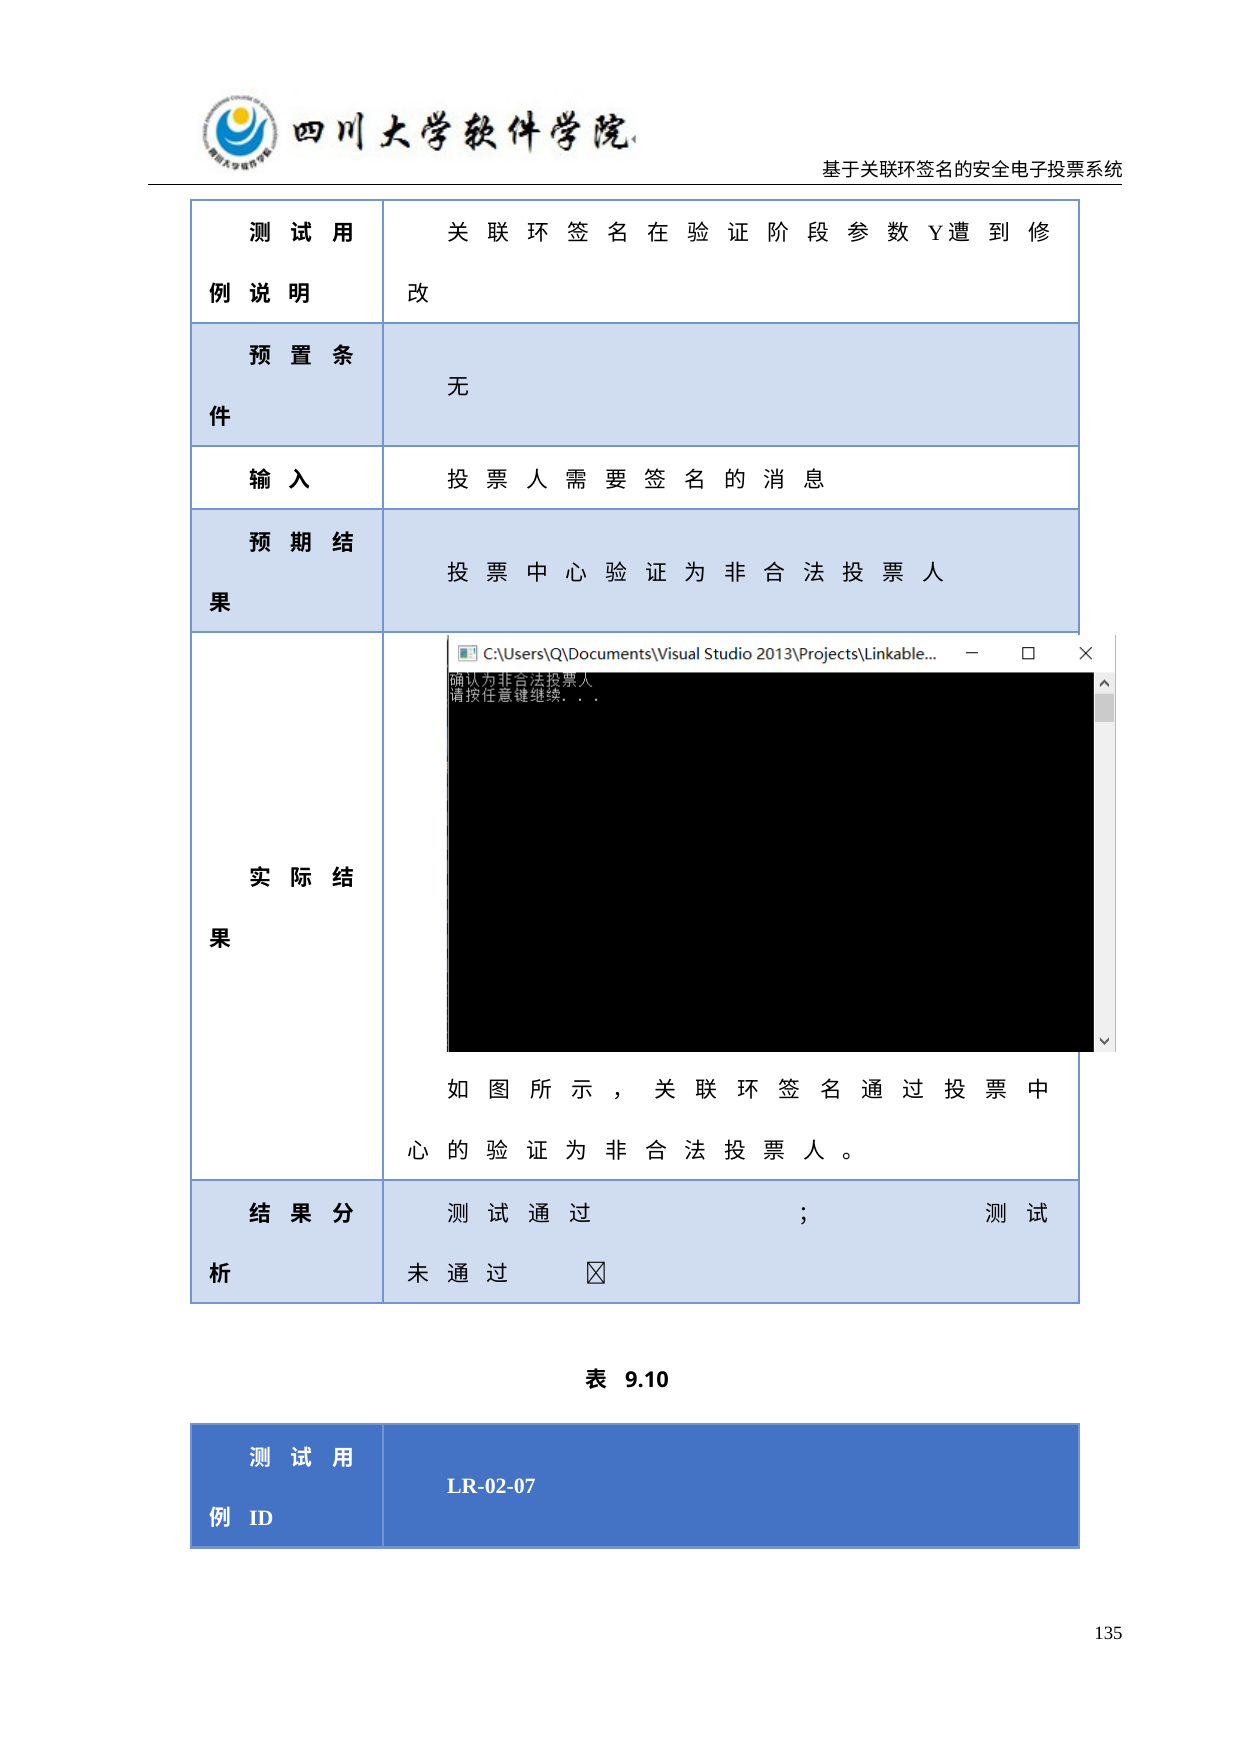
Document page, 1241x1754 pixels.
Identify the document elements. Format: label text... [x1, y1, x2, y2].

text 表9.10 [150, 1347, 1120, 1408]
table_cell 无 [384, 324, 1078, 445]
table_cell 投票人需要签名的消息 [384, 447, 1078, 508]
table_cell 实际结果 [192, 633, 382, 1179]
table_cell 结果分析 [192, 1181, 382, 1302]
table_cell 关联环签名在验证阶段参数Y遭到修改 [384, 201, 1078, 322]
table_header LR-02-07 [384, 1425, 1078, 1546]
table_cell 投票中心验证为非合法投票人 [384, 510, 1078, 631]
table_cell 如图所示，关联环签名通过投票中心的验证为非合法投票人。 [384, 633, 1078, 1179]
table_cell 测试用例说明 [192, 201, 382, 322]
table_cell 预置条件 [192, 324, 382, 445]
picture [446, 635, 1116, 1052]
table_cell 输入 [192, 447, 382, 508]
table_cell 测试通过 ； 测试未通过 [384, 1181, 1078, 1302]
picture [197, 88, 639, 177]
table_cell 预期结果 [192, 510, 382, 631]
table_header 测试用例ID [192, 1425, 382, 1546]
